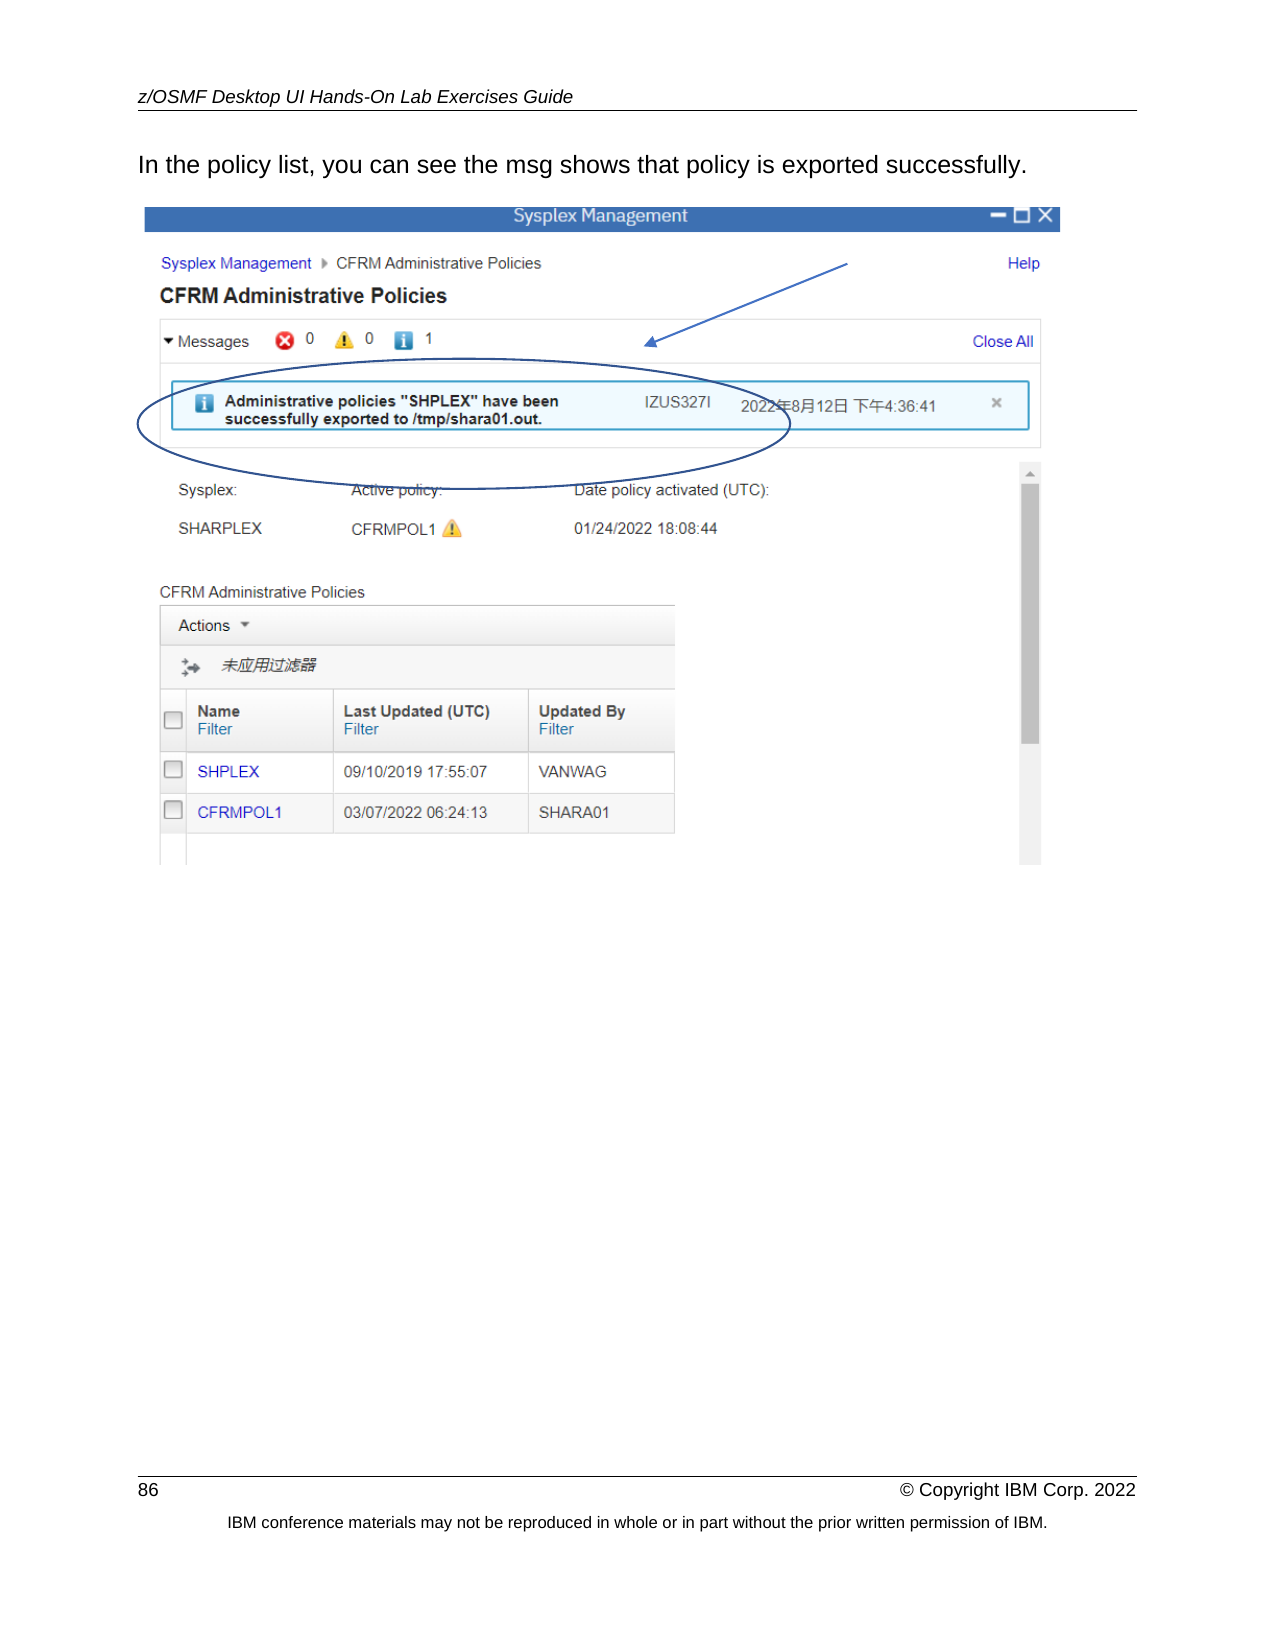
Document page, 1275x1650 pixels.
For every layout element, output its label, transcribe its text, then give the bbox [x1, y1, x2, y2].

picture [144, 207, 1061, 865]
text In the policy list, you can see the msg shows that policy is exported successfully. [138, 150, 1137, 179]
picture [144, 360, 789, 487]
